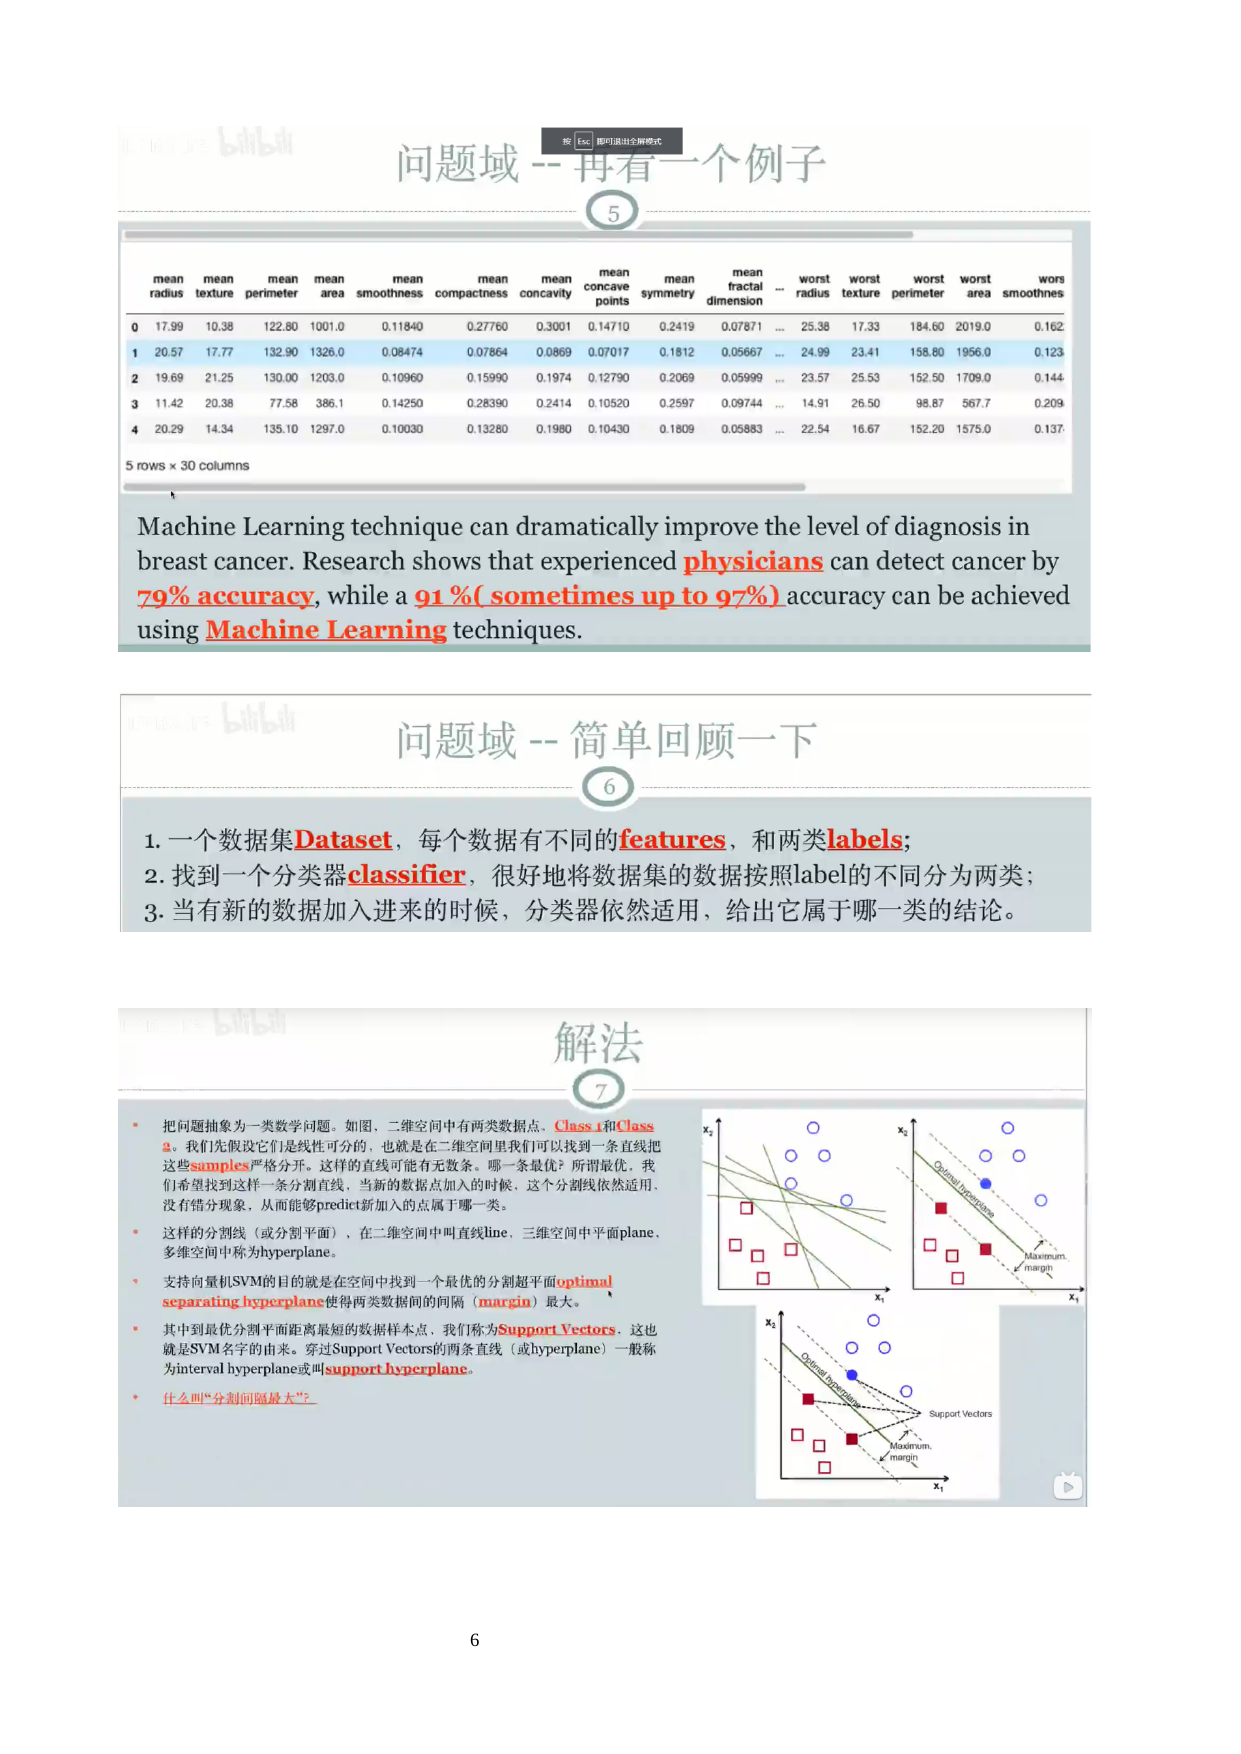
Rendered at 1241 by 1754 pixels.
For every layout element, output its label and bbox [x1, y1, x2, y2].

picture [118, 126, 1091, 652]
picture [118, 1008, 1092, 1507]
picture [118, 691, 1092, 932]
